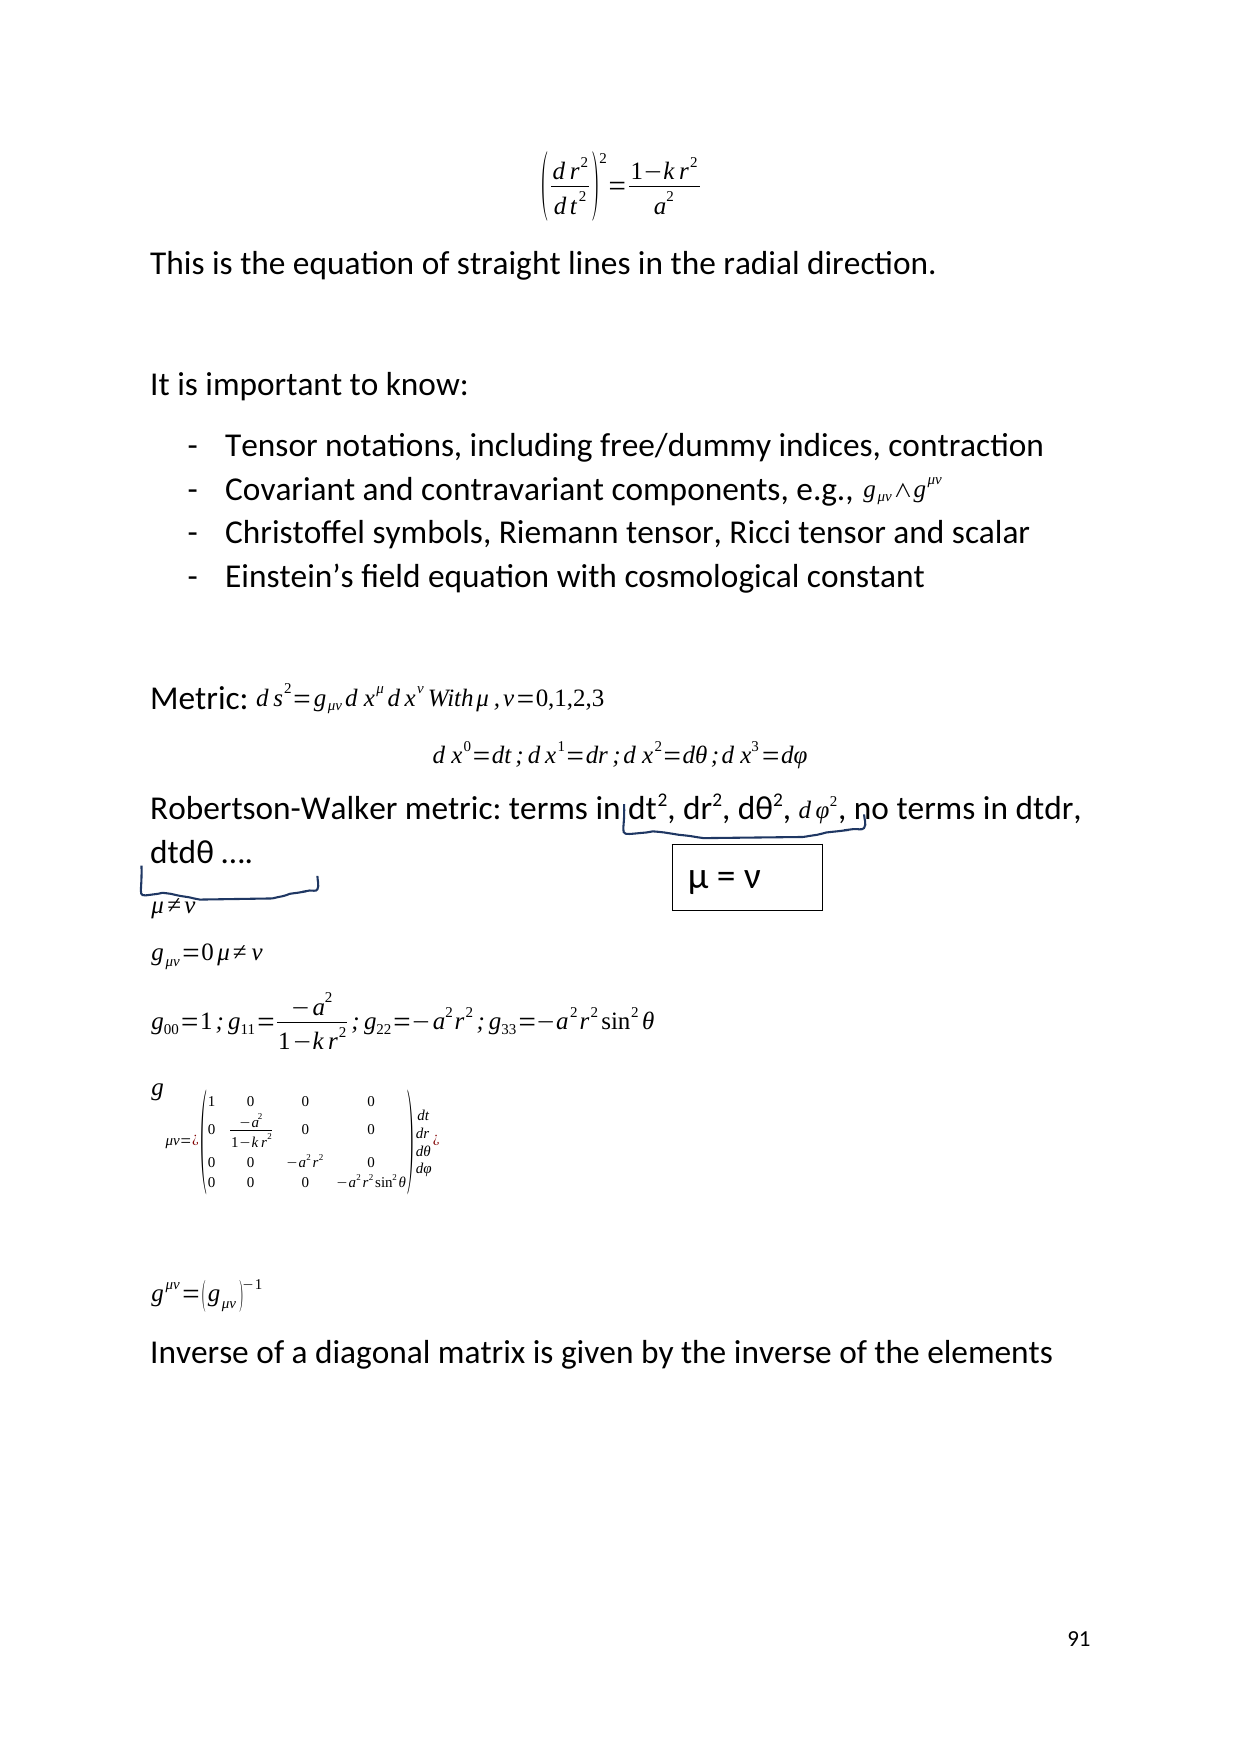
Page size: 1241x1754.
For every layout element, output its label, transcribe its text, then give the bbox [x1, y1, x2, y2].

text Metric: [150, 677, 1090, 717]
text Inverse of a diagonal matrix is given by the inverse of the elements [150, 1331, 1090, 1372]
list Einstein’s field equation with cosmological constant [187, 555, 1090, 596]
text This is the equation of straight lines in the radial direction. [150, 242, 1090, 282]
list Covariant and contravariant components, e.g., [187, 467, 1090, 508]
list Tensor notations, including free/dummy indices, contraction [187, 423, 1090, 464]
text Robertson-Walker metric: terms in dt2, dr2, dθ2, , no terms in dtdr, dtdθ …. [150, 787, 1090, 872]
text It is important to know: [150, 363, 1090, 404]
list Christoffel symbols, Riemann tensor, Ricci tensor and scalar [187, 511, 1090, 552]
